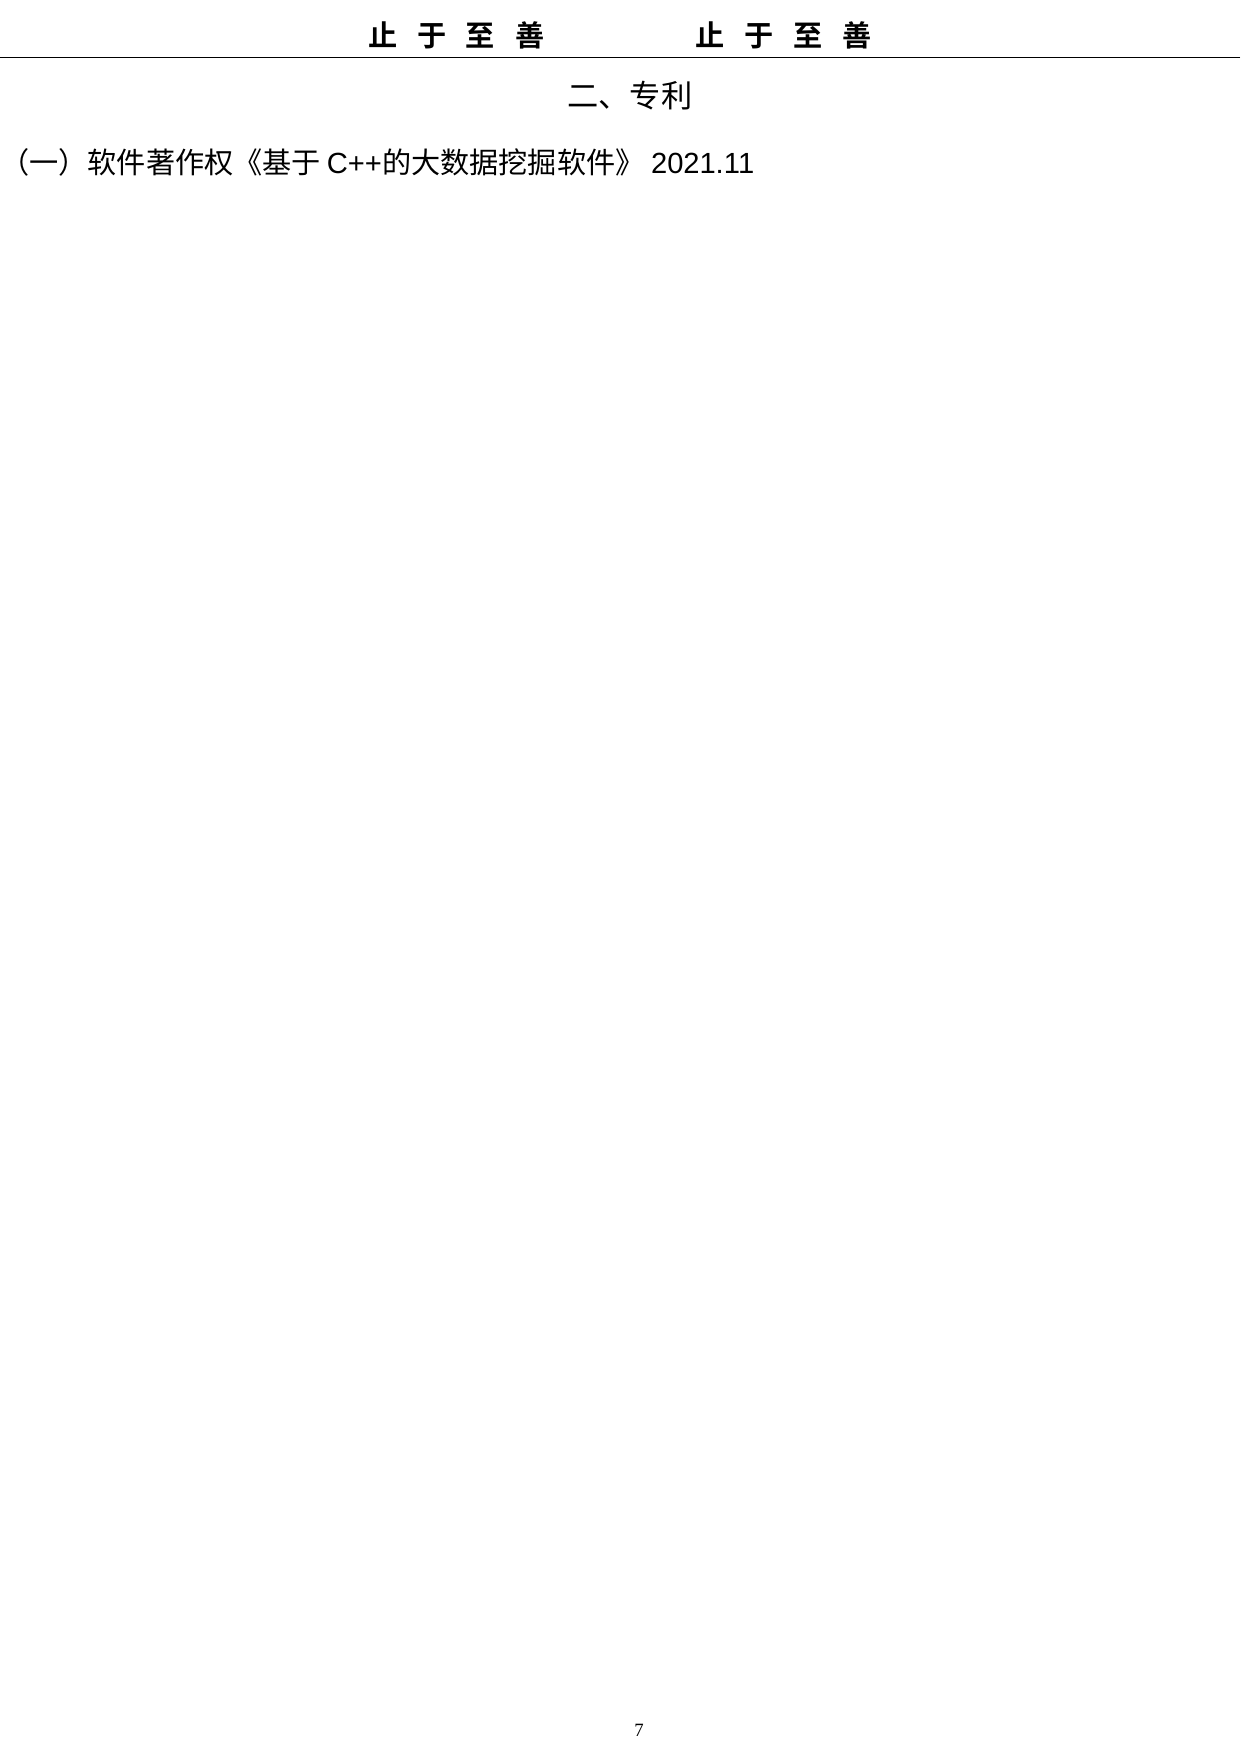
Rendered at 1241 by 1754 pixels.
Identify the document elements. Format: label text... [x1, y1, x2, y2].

text 软件著作权《基于C++的大数据挖掘软件》 2021.11 [0, 140, 1240, 182]
subtitle 专利 [0, 71, 1240, 116]
